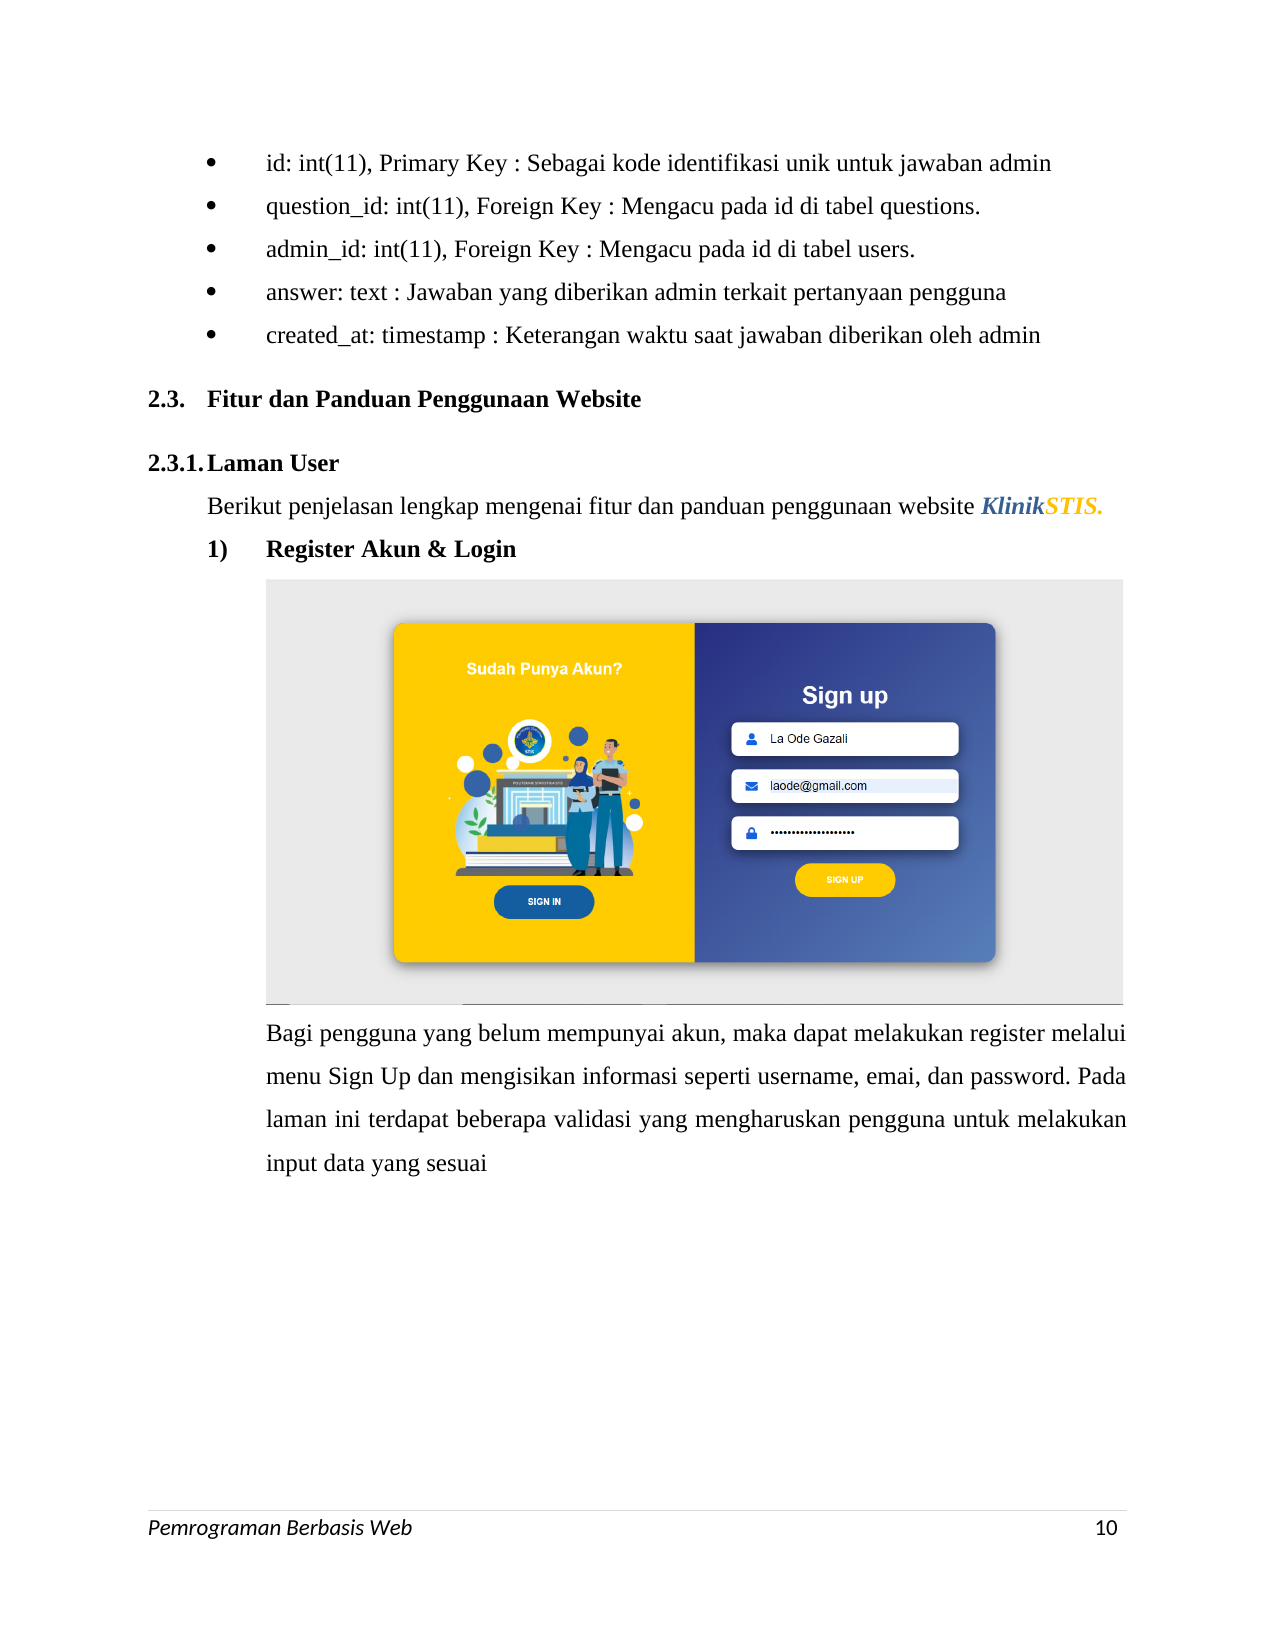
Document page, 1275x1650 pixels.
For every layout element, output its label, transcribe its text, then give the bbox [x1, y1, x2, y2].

list Bagi pengguna yang belum mempunyai akun, maka dapat melakukan register melalui menu Sign Up dan mengisikan informasi seperti username, emai, dan password. Pada laman ini terdapat beberapa validasi yang mengharuskan pengguna untuk melakukan input data yang sesuai [266, 1018, 1127, 1176]
list admin_id: int(11), Foreign Key : Mengacu pada id di tabel users. [207, 234, 1127, 263]
list id: int(11), Primary Key : Sebagai kode identifikasi unik untuk jawaban admin [207, 148, 1127, 176]
list created_at: timestamp : Keterangan waktu saat jawaban diberikan oleh admin [207, 320, 1127, 349]
list question_id: int(11), Foreign Key : Mengacu pada id di tabel questions. [207, 191, 1127, 219]
list Register Akun & Login [207, 534, 1127, 563]
list answer: text : Jawaban yang diberikan admin terkait pertanyaan pengguna [207, 277, 1127, 306]
picture [265, 577, 1124, 1005]
subtitle Laman User [148, 448, 1127, 477]
list Berikut penjelasan lengkap mengenai fitur dan panduan penggunaan website KlinikSTIS. [207, 491, 1127, 520]
subtitle Fitur dan Panduan Penggunaan Website [148, 384, 1127, 413]
